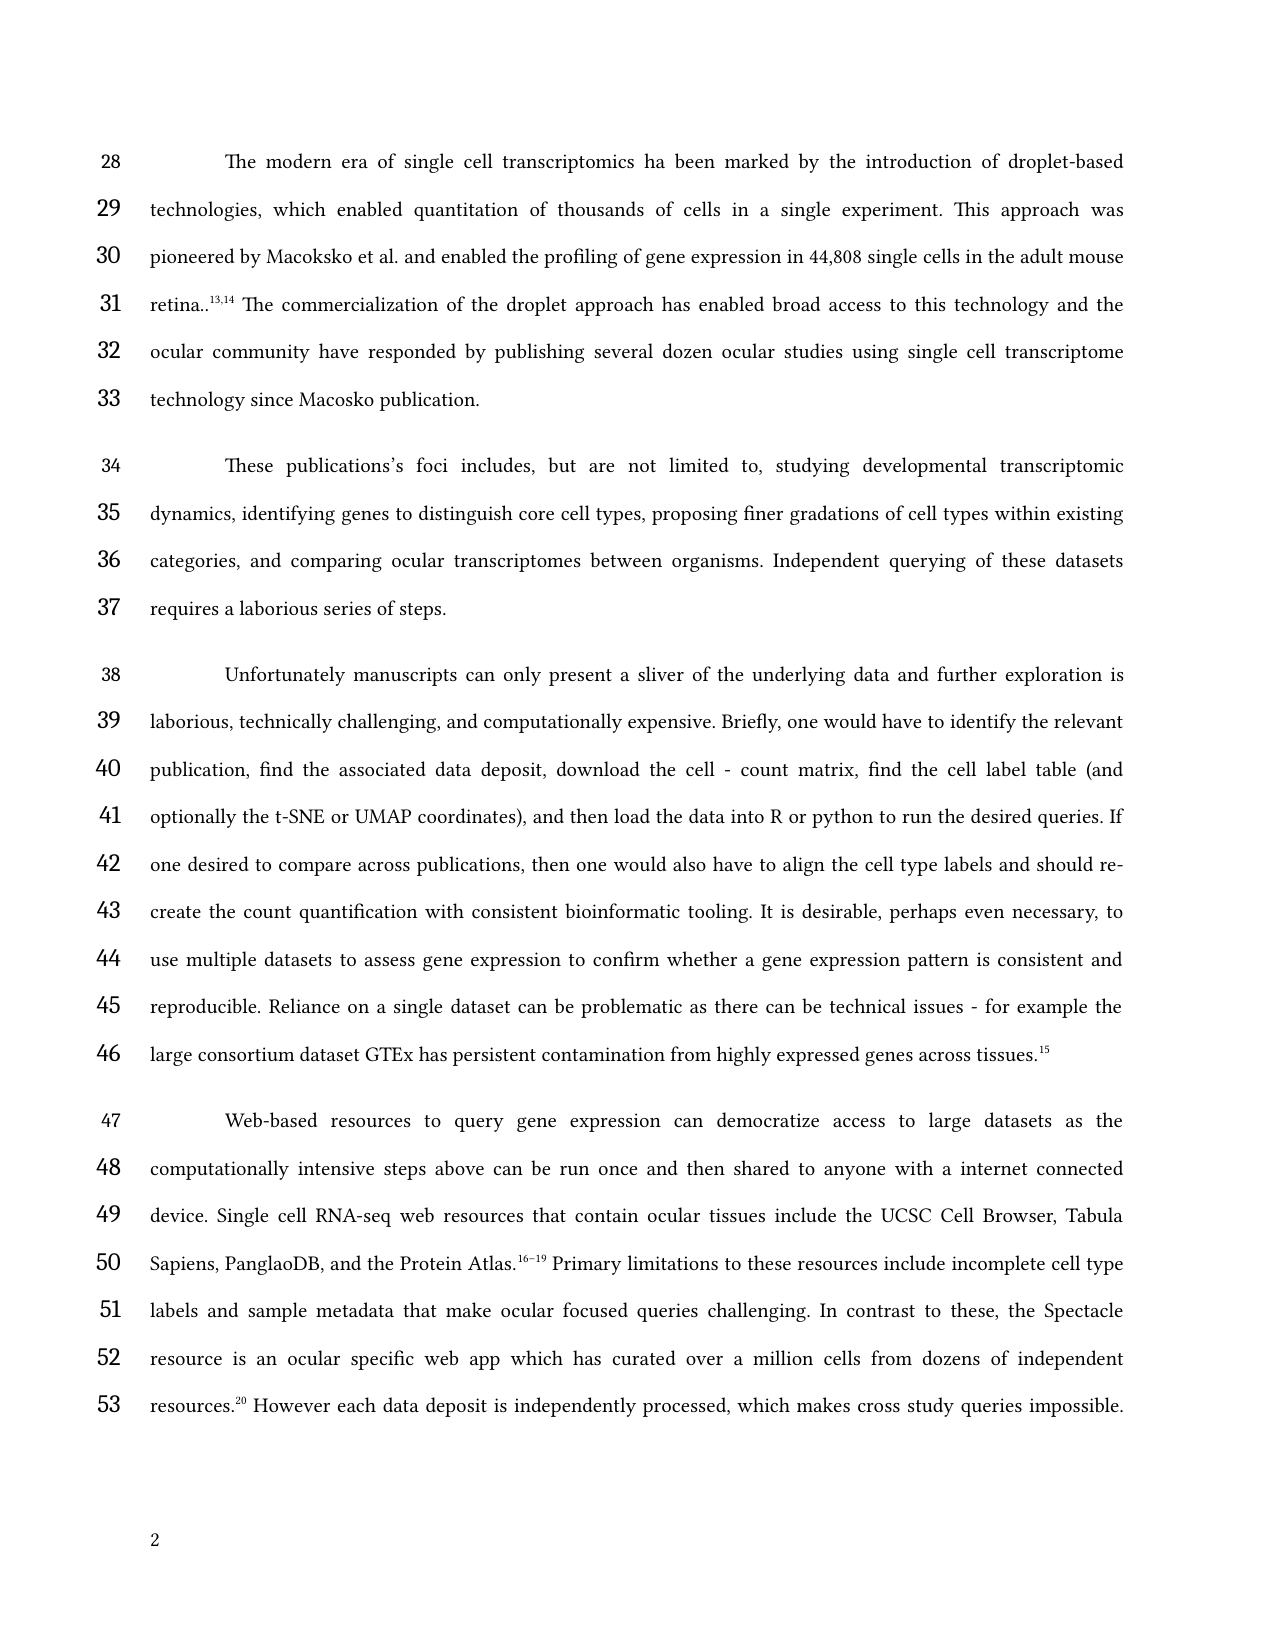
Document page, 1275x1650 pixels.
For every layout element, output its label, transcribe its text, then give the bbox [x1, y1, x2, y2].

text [150, 1109, 1125, 1417]
text Unfortunately manuscripts can only present a sliver of the underlying data and further exploration is laborious, technically challenging, and computationally expensive. Briefly, one would have to identify the relevant publication, find the associated data deposit, download the cell - count matrix, find the cell label table (and optionally the t-SNE or UMAP coordinates), and then load the data into R or python to run the desired queries. If one desired to compare across publications, then one would also have to align the cell type labels and should re-create the count quantification with consistent bioinformatic tooling. It is desirable, perhaps even necessary, to use multiple datasets to assess gene expression to confirm whether a gene expression pattern is consistent and reproducible. Reliance on a single dataset can be problematic as there can be technical issues - for example the large consortium dataset GTEx has persistent contamination from highly expressed genes across tissues.15 [150, 662, 1125, 1066]
text The modern era of single cell transcriptomics ha been marked by the introduction of droplet-based technologies, which enabled quantitation of thousands of cells in a single experiment. This approach was pioneered by Macoksko et al. and enabled the profiling of gene expression in 44,808 single cells in the adult mouse retina..13,14 The commercialization of the droplet approach has enabled broad access to this technology and the ocular community have responded by publishing several dozen ocular studies using single cell transcriptome technology since Macosko publication. [150, 150, 1125, 411]
text These publications’s foci includes, but are not limited to, studying developmental transcriptomic dynamics, identifying genes to distinguish core cell types, proposing finer gradations of cell types within existing categories, and comparing ocular transcriptomes between organisms. Independent querying of these datasets requires a laborious series of steps. [150, 454, 1125, 620]
